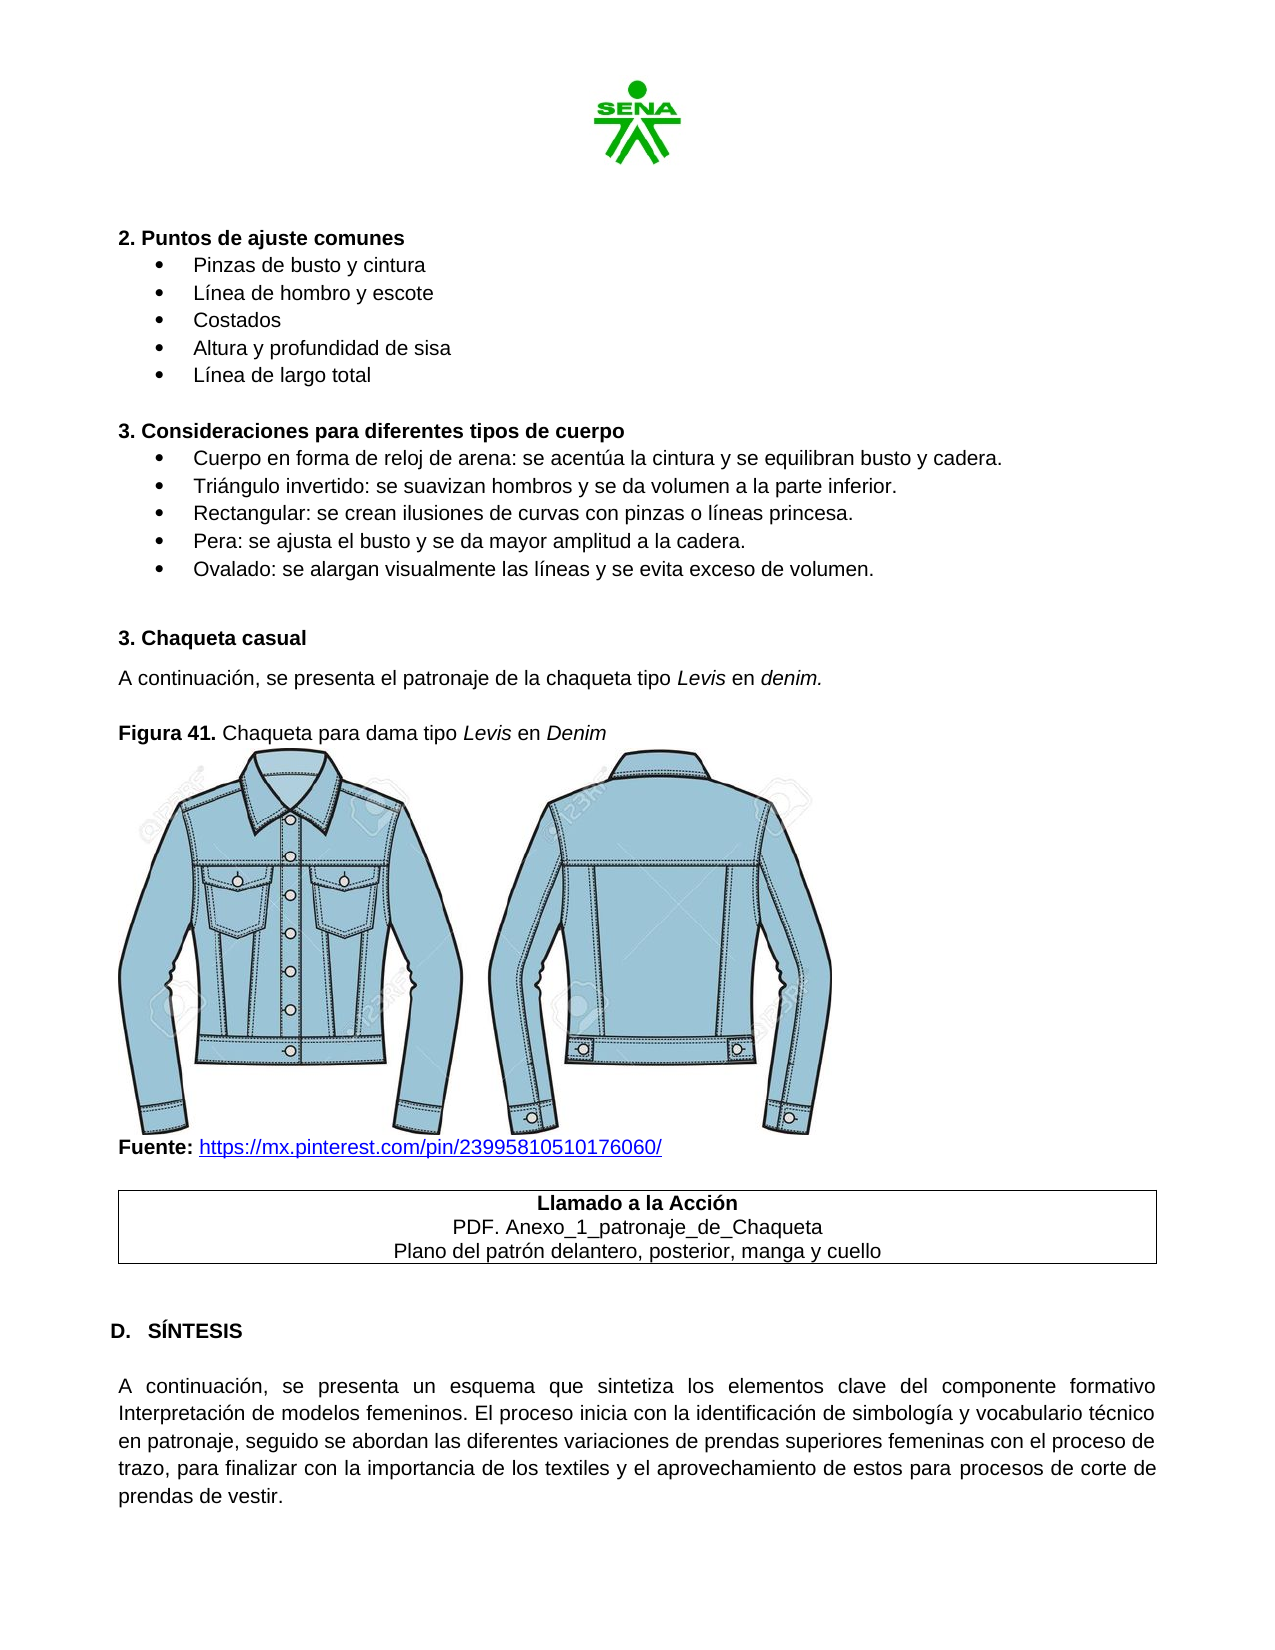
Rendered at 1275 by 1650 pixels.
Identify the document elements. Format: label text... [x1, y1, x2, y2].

text A continuación, se presenta el patronaje de la chaqueta tipo Levis en denim. [118, 666, 1157, 689]
list Cuerpo en forma de reloj de arena: se acentúa la cintura y se equilibran busto y cadera. [156, 446, 1157, 470]
list Pinzas de busto y cintura [156, 253, 1157, 277]
text Figura 41. Chaqueta para dama tipo Levis en Denim [118, 721, 1157, 744]
text A continuación, se presenta un esquema que sintetiza los elementos clave del componente formativo Interpretación de modelos femeninos. El proceso inicia con la identificación de simbología y vocabulario técnico en patronaje, seguido se abordan las diferentes variaciones de prendas superiores femeninas con el proceso de trazo, para finalizar con la importancia de los textiles y el aprovechamiento de estos para procesos de corte de prendas de vestir. [118, 1373, 1157, 1507]
list Línea de hombro y escote [156, 281, 1157, 304]
list Triángulo invertido: se suavizan hombros y se da volumen a la parte inferior. [156, 473, 1157, 498]
text Fuente: https://mx.pinterest.com/pin/23995810510176060/ [118, 1134, 1157, 1158]
list Costados [156, 308, 1157, 332]
subtitle 3. Chaqueta casual [118, 626, 1157, 649]
text 3. Consideraciones para diferentes tipos de cuerpo [118, 418, 1157, 442]
list Rectangular: se crean ilusiones de curvas con pinzas o líneas princesa. [156, 501, 1157, 525]
list Pera: se ajusta el busto y se da mayor amplitud a la cadera. [156, 529, 1157, 553]
list Línea de largo total [156, 363, 1157, 387]
list Ovalado: se alargan visualmente las líneas y se evita exceso de volumen. [156, 556, 1157, 580]
picture [588, 75, 687, 172]
picture [118, 748, 832, 1135]
table_header Llamado a la Acción PDF. Anexo_1_patronaje_de_Chaqueta Plano del patrón delantero, posterior, manga y cuello [119, 1191, 1156, 1262]
text 2. Puntos de ajuste comunes [118, 225, 1157, 249]
list SÍNTESIS [110, 1318, 1157, 1342]
list Altura y profundidad de sisa [156, 336, 1157, 360]
